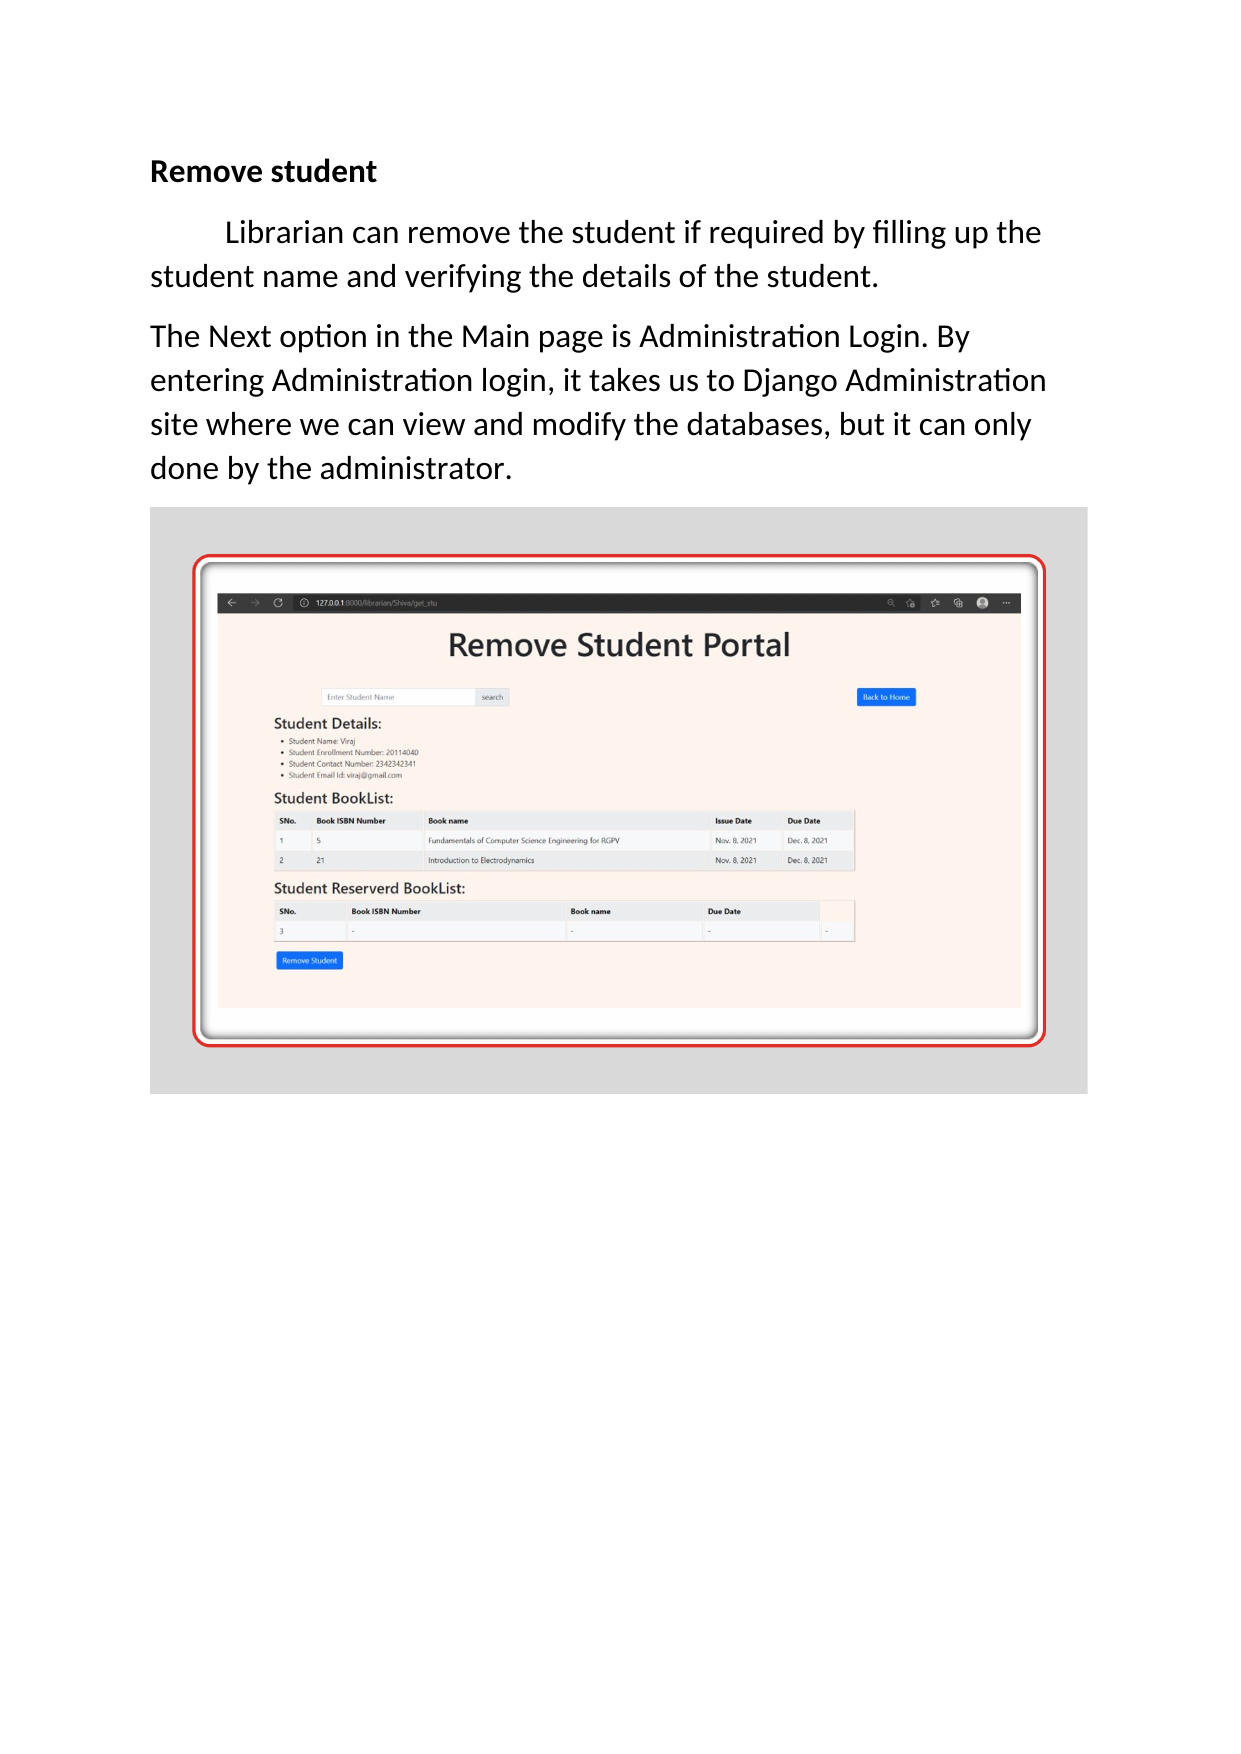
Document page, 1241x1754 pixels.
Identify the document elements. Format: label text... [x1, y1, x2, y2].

picture [150, 507, 1088, 1094]
text Librarian can remove the student if required by filling up the student name and verifying the details of the student. [150, 211, 1090, 295]
text The Next option in the Main page is Administration Login. By entering Administration login, it takes us to Django Administration site where we can view and modify the databases, but it can only done by the administrator. [150, 315, 1090, 488]
text Remove student [150, 150, 1090, 191]
